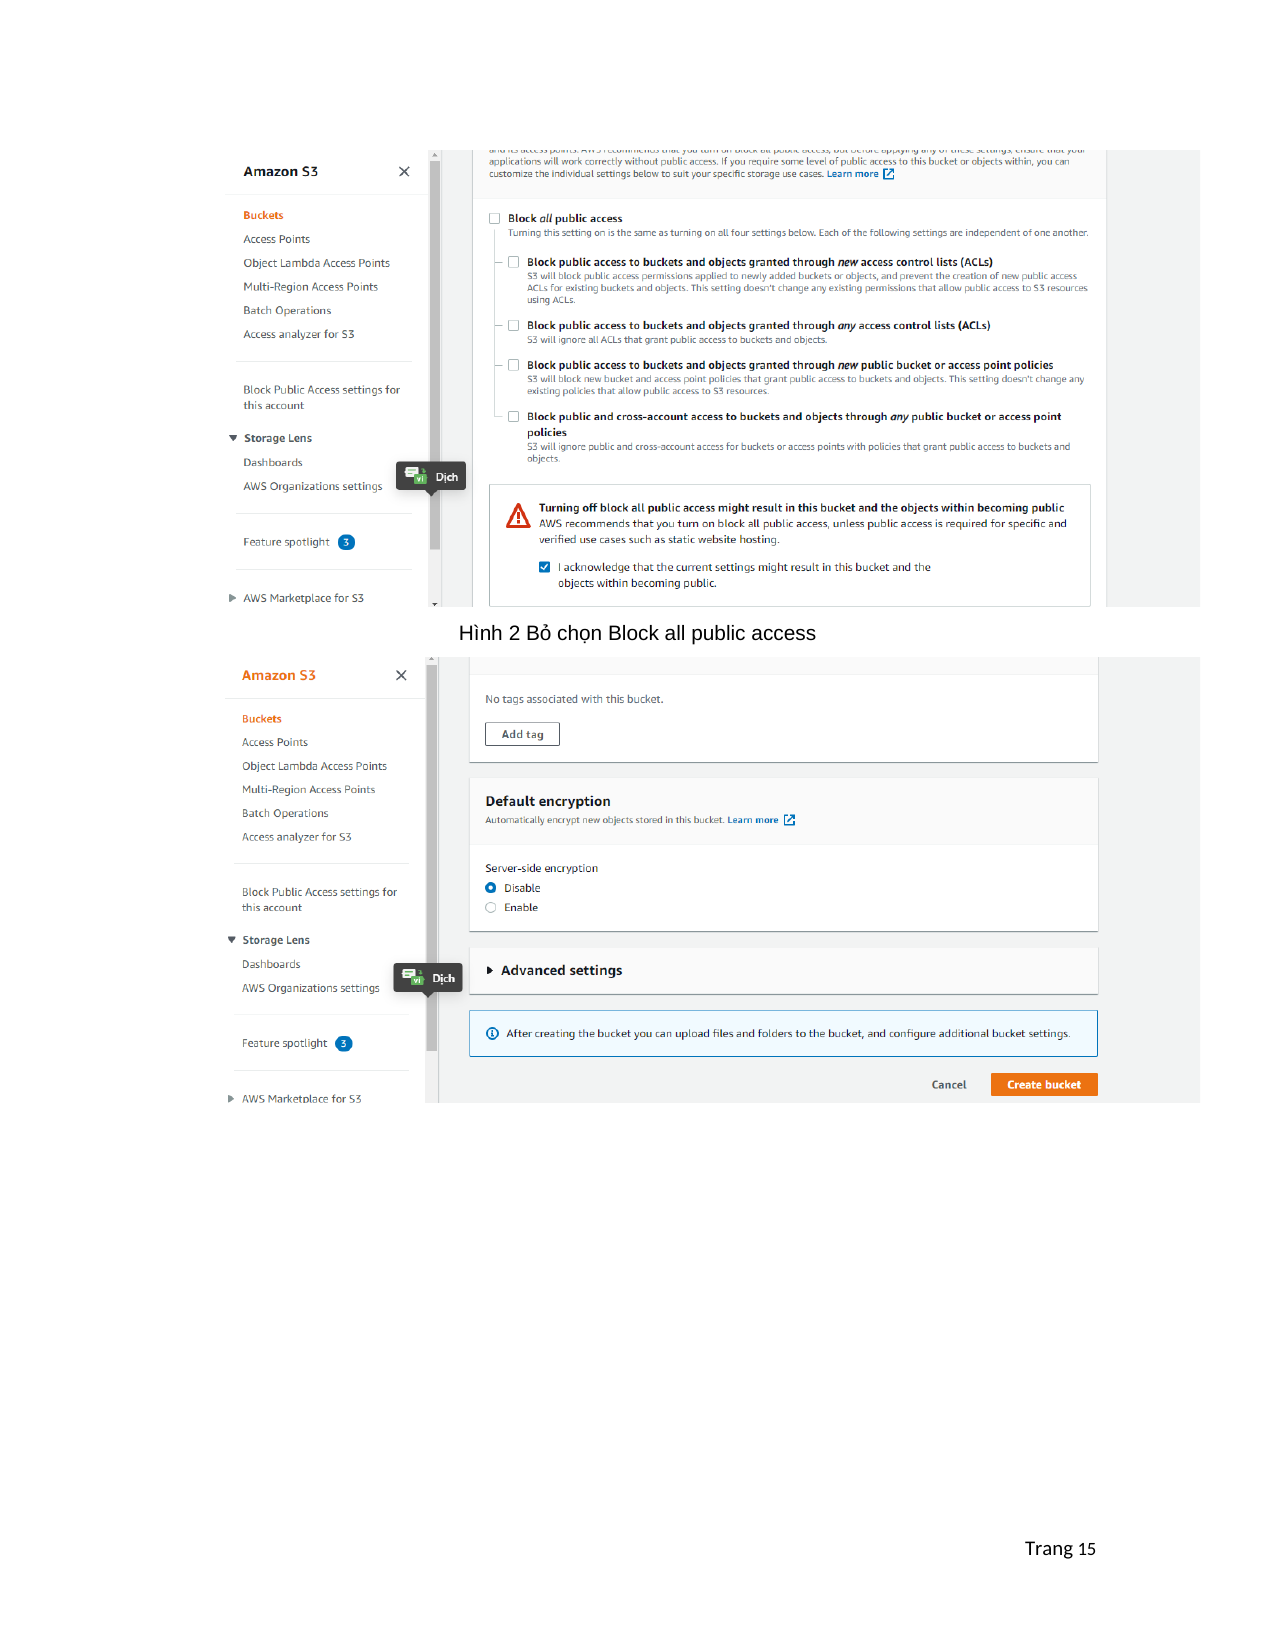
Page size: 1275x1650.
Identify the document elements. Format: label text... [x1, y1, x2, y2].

picture [225, 150, 1200, 607]
text Hình 2 Bỏ chọn Block all public access [150, 621, 1125, 645]
picture [225, 657, 1200, 1103]
